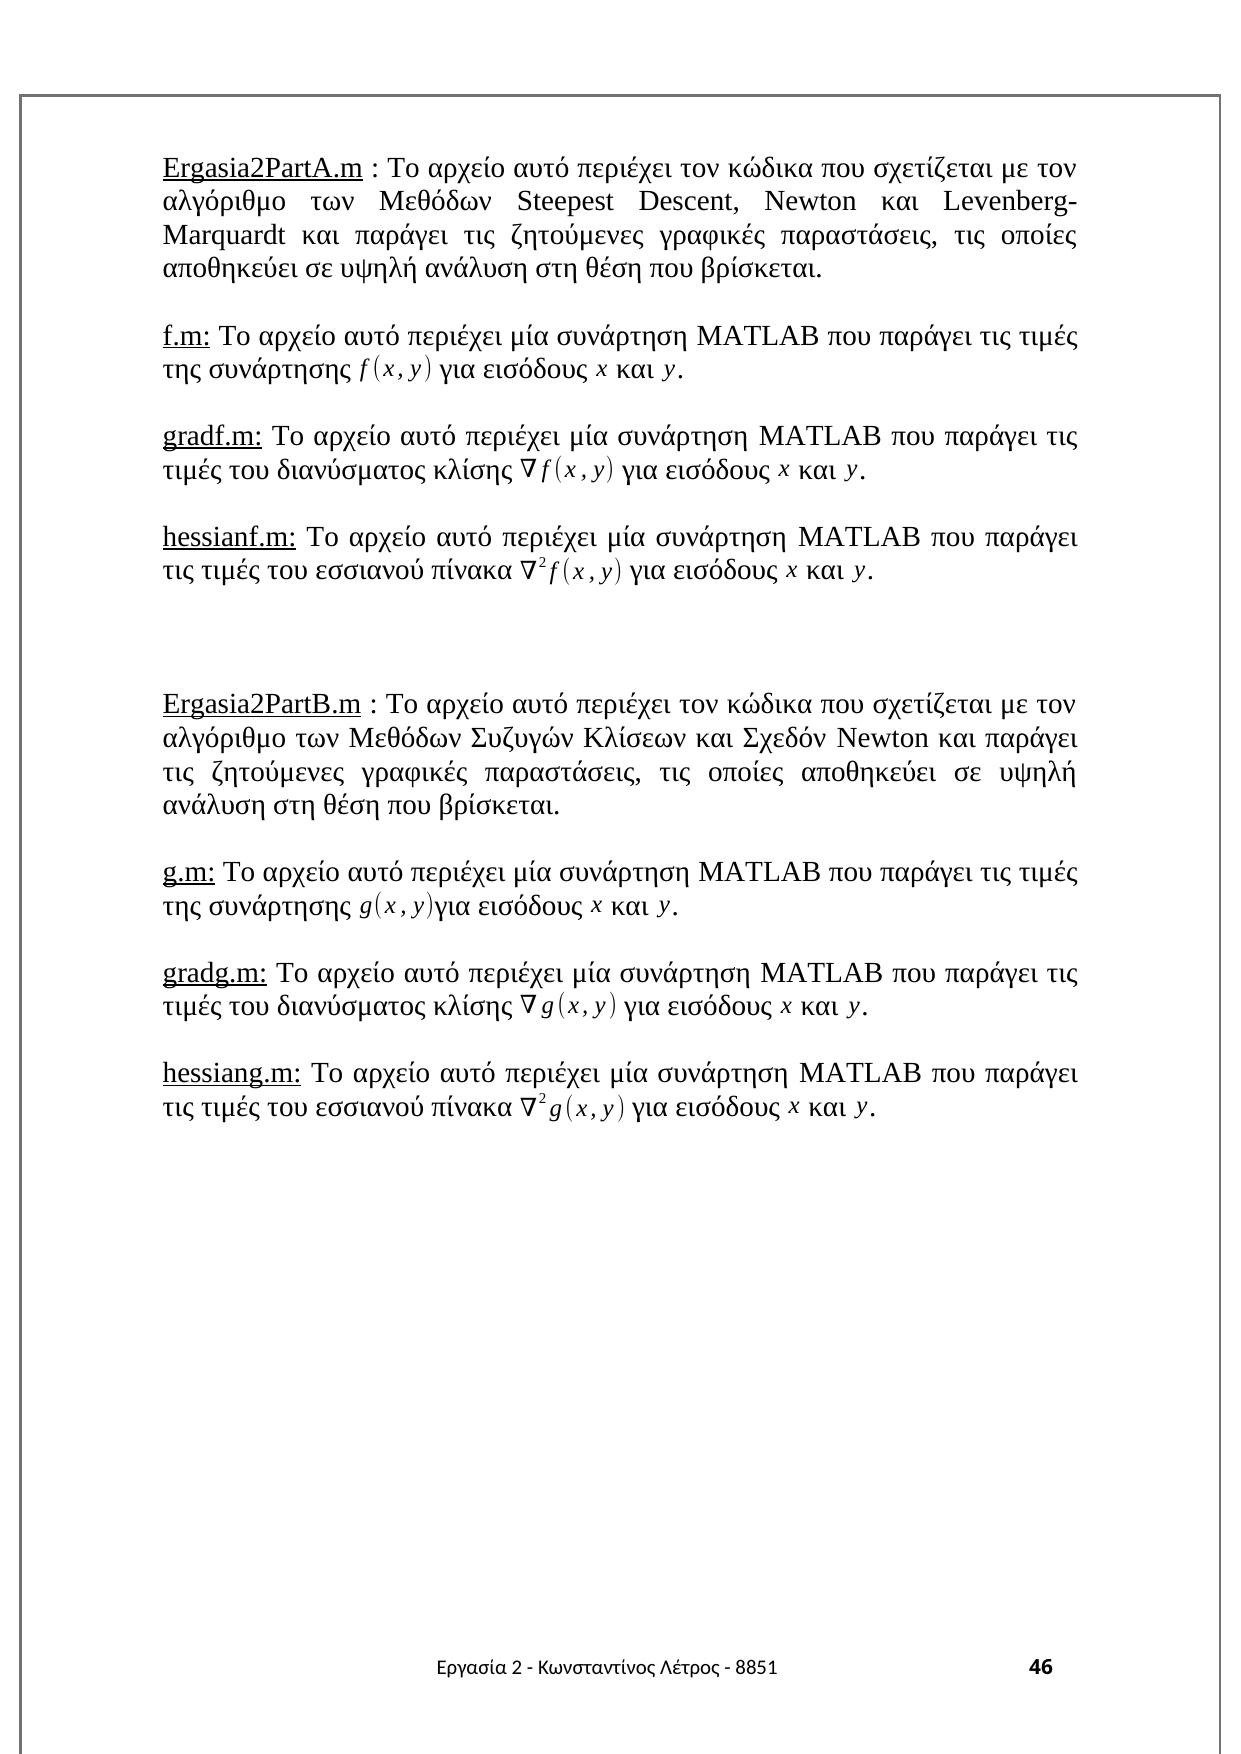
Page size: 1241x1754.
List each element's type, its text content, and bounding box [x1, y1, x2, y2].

text f.m: Το αρχείο αυτό περιέχει μία συνάρτηση MATLAB που παράγει τις τιμές της συνάρτησης για εισόδους και . [162, 318, 1078, 385]
text gradg.m: Το αρχείο αυτό περιέχει μία συνάρτηση MATLAB που παράγει τις τιμές του διανύσματος κλίσης για εισόδους και . [162, 955, 1078, 1022]
text Ergasia2PartA.m : Το αρχείο αυτό περιέχει τον κώδικα που σχετίζεται με τον αλγόριθμο των Μεθόδων Steepest Descent, Newton και Levenberg-Marquardt και παράγει τις ζητούμενες γραφικές παραστάσεις, τις οποίες αποθηκεύει σε υψηλή ανάλυση στη θέση που βρίσκεται. [162, 150, 1078, 284]
text Ergasia2PartB.m : Το αρχείο αυτό περιέχει τον κώδικα που σχετίζεται με τον αλγόριθμο των Μεθόδων Συζυγών Κλίσεων και Σχεδόν Newton και παράγει τις ζητούμενες γραφικές παραστάσεις, τις οποίες αποθηκεύει σε υψηλή ανάλυση στη θέση που βρίσκεται. [162, 687, 1078, 821]
text gradf.m: Το αρχείο αυτό περιέχει μία συνάρτηση MATLAB που παράγει τις τιμές του διανύσματος κλίσης για εισόδους και . [162, 418, 1078, 485]
text hessianf.m: Το αρχείο αυτό περιέχει μία συνάρτηση MATLAB που παράγει τις τιμές του εσσιανού πίνακα για εισόδους και . [162, 519, 1078, 586]
text hessiang.m: Το αρχείο αυτό περιέχει μία συνάρτηση MATLAB που παράγει τις τιμές του εσσιανού πίνακα για εισόδους και . [162, 1056, 1078, 1123]
text g.m: Το αρχείο αυτό περιέχει μία συνάρτηση MATLAB που παράγει τις τιμές της συνάρτησης για εισόδους και . [162, 854, 1078, 921]
